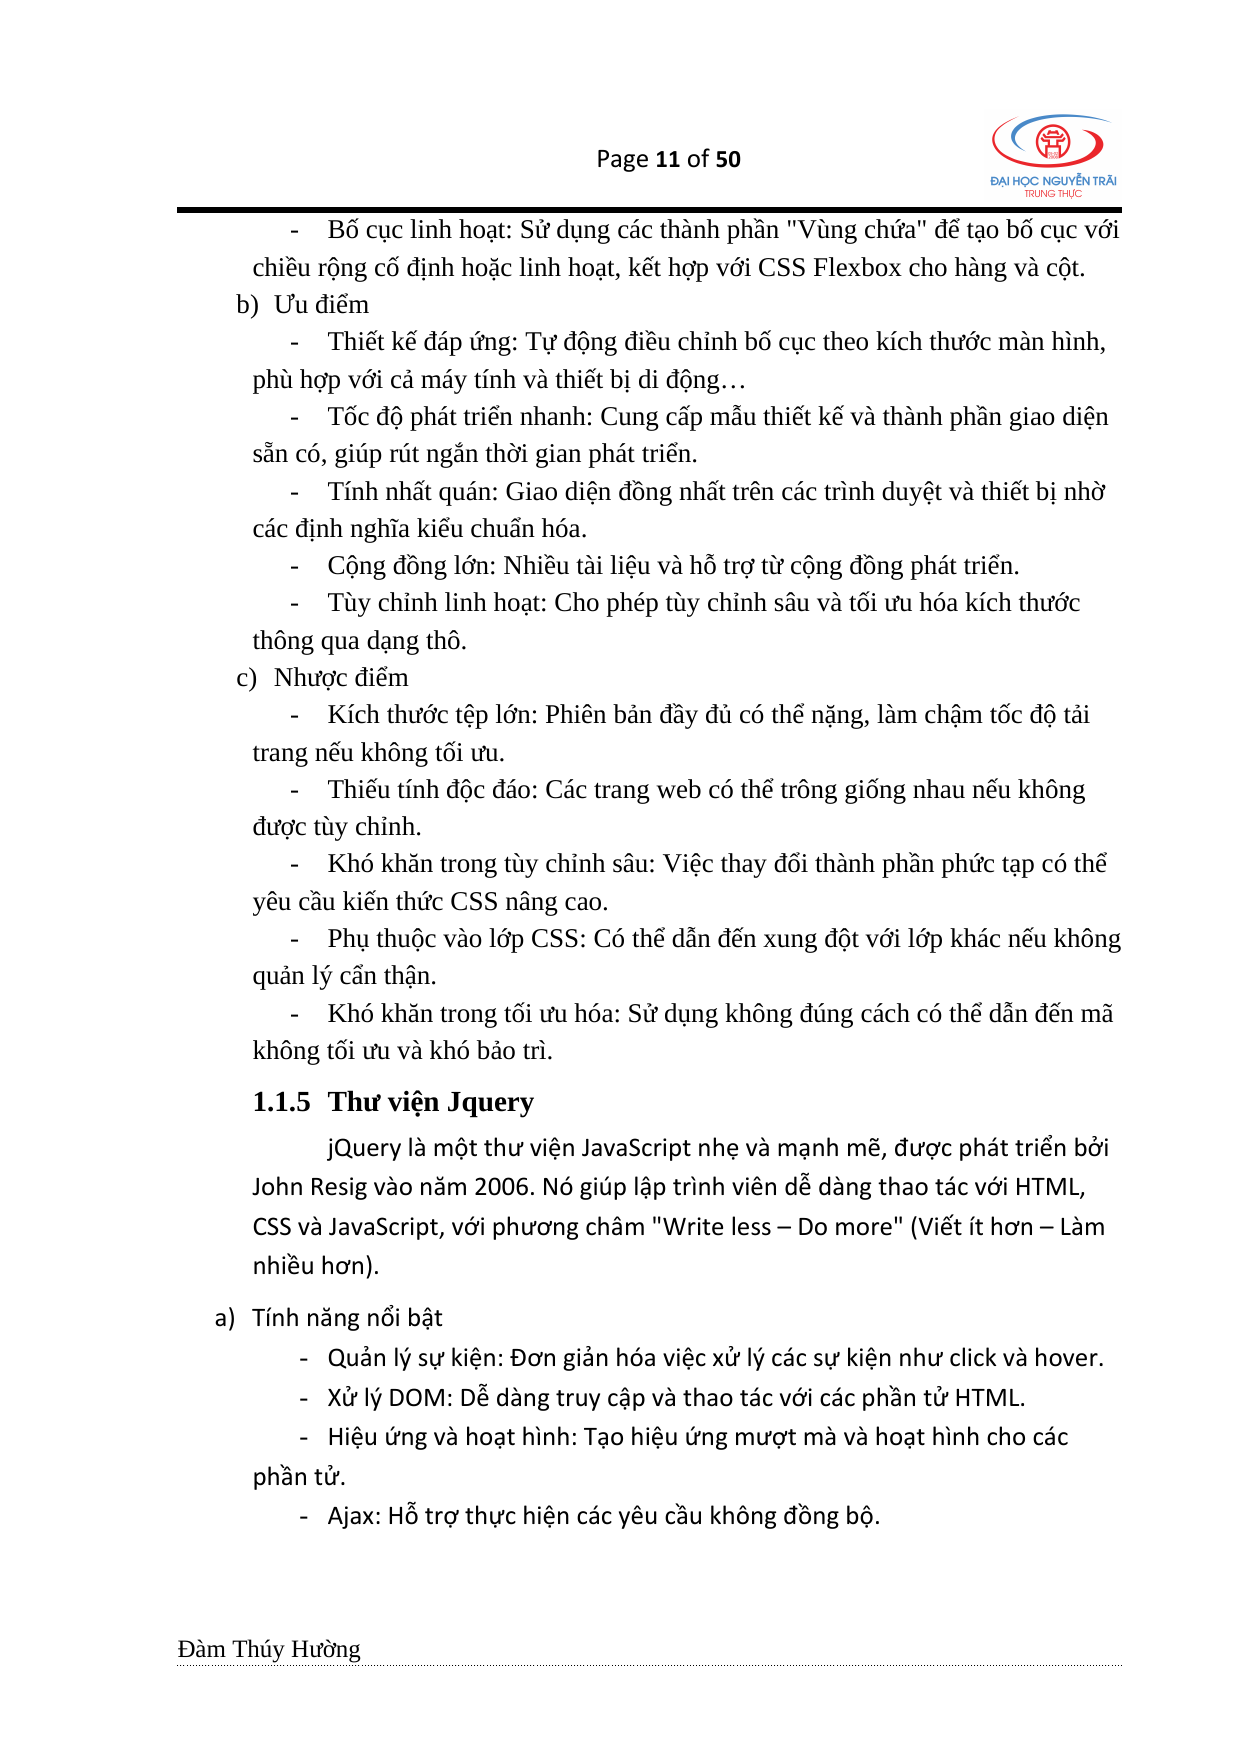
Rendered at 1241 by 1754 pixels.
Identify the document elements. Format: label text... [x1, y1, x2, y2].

list Tính năng nổi bật [214, 1301, 1122, 1334]
list Tính nhất quán: Giao diện đồng nhất trên các trình duyệt và thiết bị nhờ các định nghĩa kiểu chuẩn hóa. [252, 474, 1122, 543]
list Kích thước tệp lớn: Phiên bản đầy đủ có thể nặng, làm chậm tốc độ tải trang nếu không tối ưu. [252, 698, 1122, 767]
list Bố cục linh hoạt: Sử dụng các thành phần "Vùng chứa" để tạo bố cục với chiều rộng cố định hoặc linh hoạt, kết hợp với CSS Flexbox cho hàng và cột. [252, 213, 1122, 282]
list Thiết kế đáp ứng: Tự động điều chỉnh bố cục theo kích thước màn hình, phù hợp với cả máy tính và thiết bị di động… [252, 325, 1122, 394]
list Xử lý DOM: Dễ dàng truy cập và thao tác với các phần tử HTML. [252, 1380, 1122, 1413]
list Ưu điểm [236, 288, 1122, 319]
list Cộng đồng lớn: Nhiều tài liệu và hỗ trợ từ cộng đồng phát triển. [252, 549, 1122, 580]
list Hiệu ứng và hoạt hình: Tạo hiệu ứng mượt mà và hoạt hình cho các phần tử. [252, 1419, 1122, 1492]
list Quản lý sự kiện: Đơn giản hóa việc xử lý các sự kiện như click và hover. [252, 1340, 1122, 1373]
list Phụ thuộc vào lớp CSS: Có thể dẫn đến xung đột với lớp khác nếu không quản lý cẩn thận. [252, 922, 1122, 991]
list Nhược điểm [236, 661, 1122, 692]
list Ajax: Hỗ trợ thực hiện các yêu cầu không đồng bộ. [252, 1498, 1122, 1532]
list Thiếu tính độc đáo: Các trang web có thể trông giống nhau nếu không được tùy chỉnh. [252, 773, 1122, 841]
picture [983, 109, 1123, 202]
list Khó khăn trong tùy chỉnh sâu: Việc thay đổi thành phần phức tạp có thể yêu cầu kiến thức CSS nâng cao. [252, 847, 1122, 916]
list Tốc độ phát triển nhanh: Cung cấp mẫu thiết kế và thành phần giao diện sẵn có, giúp rút ngắn thời gian phát triển. [252, 400, 1122, 468]
subtitle 1.1.5 Thư viện Jquery [252, 1084, 1122, 1117]
list Khó khăn trong tối ưu hóa: Sử dụng không đúng cách có thể dẫn đến mã không tối ưu và khó bảo trì. [252, 997, 1122, 1065]
list Tùy chỉnh linh hoạt: Cho phép tùy chỉnh sâu và tối ưu hóa kích thước thông qua dạng thô. [252, 586, 1122, 655]
text jQuery là một thư viện JavaScript nhẹ và mạnh mẽ, được phát triển bởi John Resig vào năm 2006. Nó giúp lập trình viên dễ dàng thao tác với HTML, CSS và JavaScript, với phương châm "Write less – Do more" (Viết ít hơn – Làm nhiều hơn). [252, 1130, 1122, 1282]
